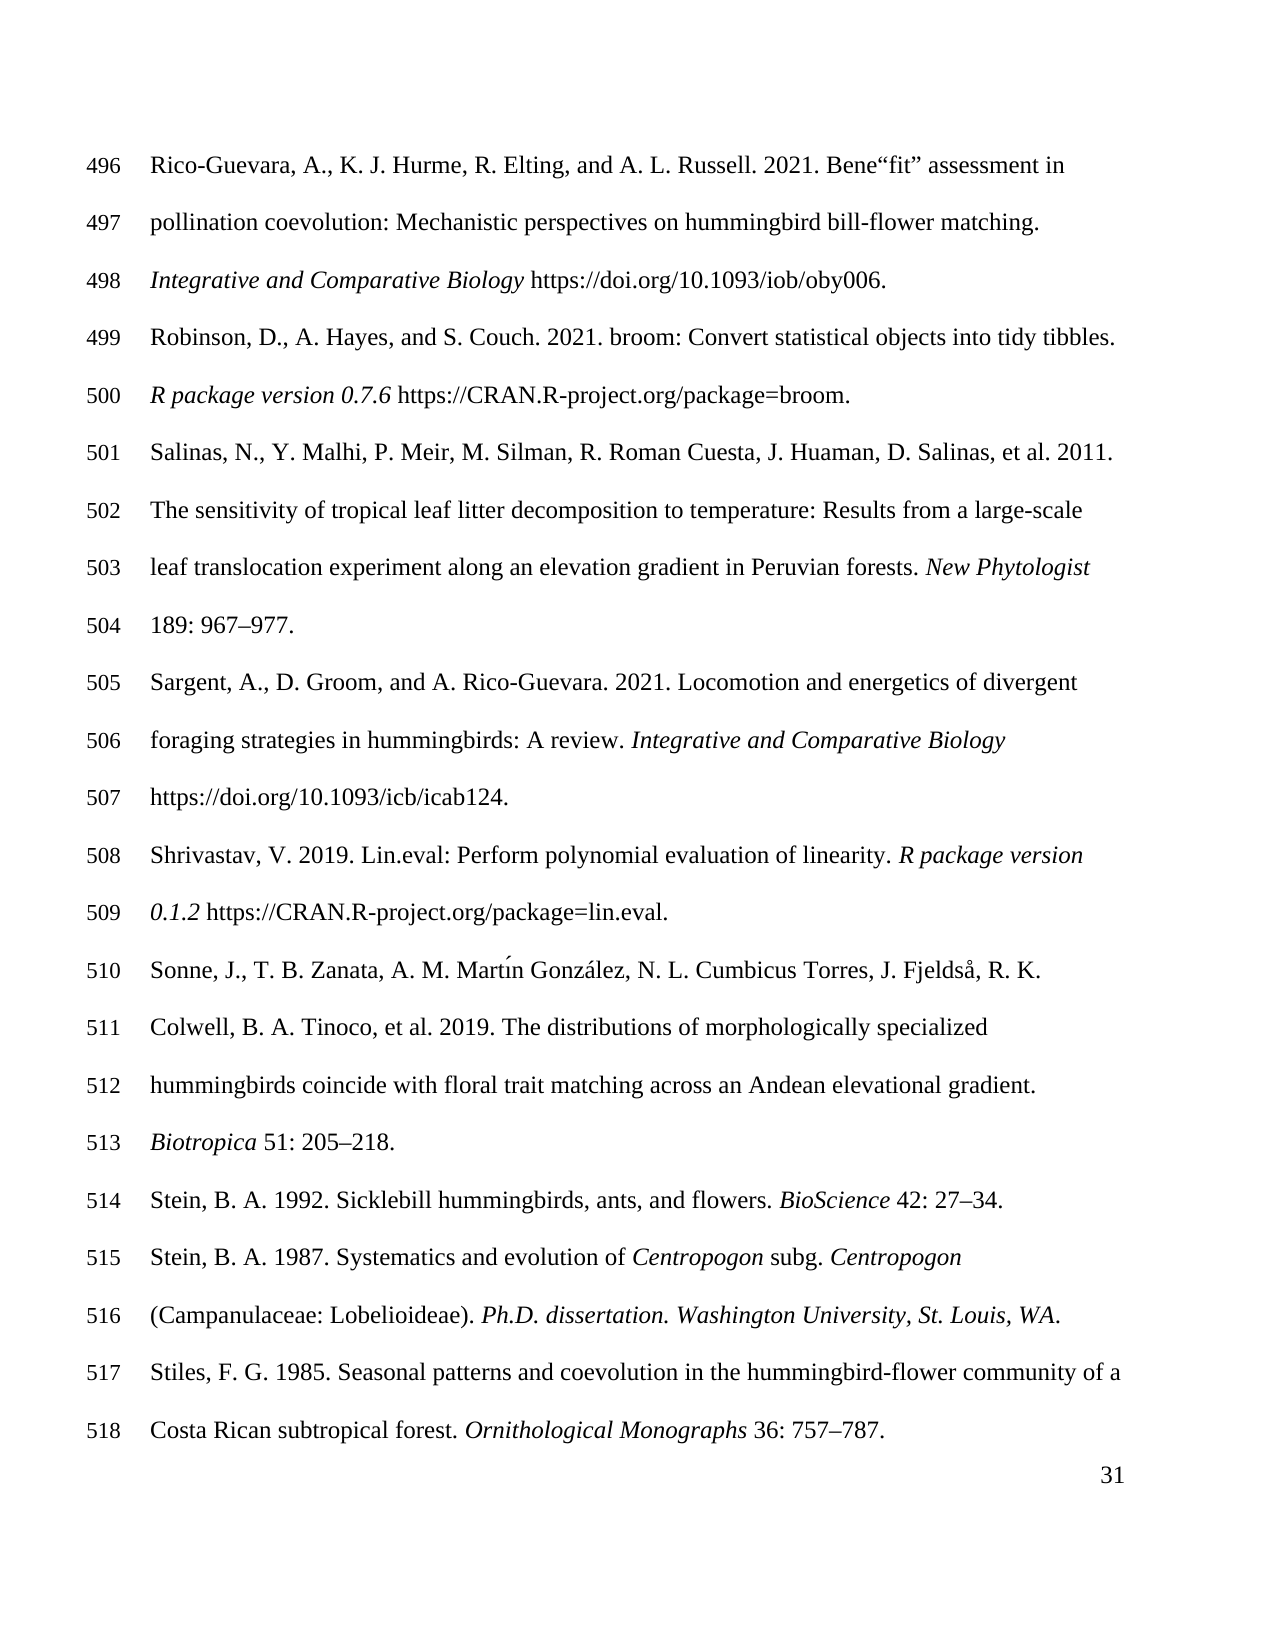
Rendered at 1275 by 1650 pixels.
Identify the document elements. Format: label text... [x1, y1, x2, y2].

text Stein, B. A. 1987. Systematics and evolution of Centropogon subg. Centropogon (Campanulaceae: Lobelioideae). Ph.D. dissertation. Washington University, St. Louis, WA. [150, 1242, 1125, 1329]
text Salinas, N., Y. Malhi, P. Meir, M. Silman, R. Roman Cuesta, J. Huaman, D. Salinas, et al. 2011. The sensitivity of tropical leaf litter decomposition to temperature: Results from a large-scale leaf translocation experiment along an elevation gradient in Peruvian forests. New Phytologist 189: 967–977. [150, 437, 1125, 639]
text Stiles, F. G. 1985. Seasonal patterns and coevolution in the hummingbird-flower community of a Costa Rican subtropical forest. Ornithological Monographs 36: 757–787. [150, 1357, 1125, 1444]
text Stein, B. A. 1992. Sicklebill hummingbirds, ants, and flowers. BioScience 42: 27–34. [150, 1185, 1125, 1214]
text Sonne, J., T. B. Zanata, A. M. Martı́n González, N. L. Cumbicus Torres, J. Fjeldså, R. K. Colwell, B. A. Tinoco, et al. 2019. The distributions of morphologically specialized hummingbirds coincide with floral trait matching across an Andean elevational gradient. Biotropica 51: 205–218. [150, 955, 1125, 1156]
text Sargent, A., D. Groom, and A. Rico-Guevara. 2021. Locomotion and energetics of divergent foraging strategies in hummingbirds: A review. Integrative and Comparative Biology https://doi.org/10.1093/icb/icab124. [150, 667, 1125, 811]
text Shrivastav, V. 2019. Lin.eval: Perform polynomial evaluation of linearity. R package version 0.1.2 https://CRAN.R-project.org/package=lin.eval. [150, 840, 1125, 926]
text Robinson, D., A. Hayes, and S. Couch. 2021. broom: Convert statistical objects into tidy tibbles. R package version 0.7.6 https://CRAN.R-project.org/package=broom. [150, 322, 1125, 409]
text Rico-Guevara, A., K. J. Hurme, R. Elting, and A. L. Russell. 2021. Bene“fit” assessment in pollination coevolution: Mechanistic perspectives on hummingbird bill-flower matching. Integrative and Comparative Biology https://doi.org/10.1093/iob/oby006. [150, 150, 1125, 294]
